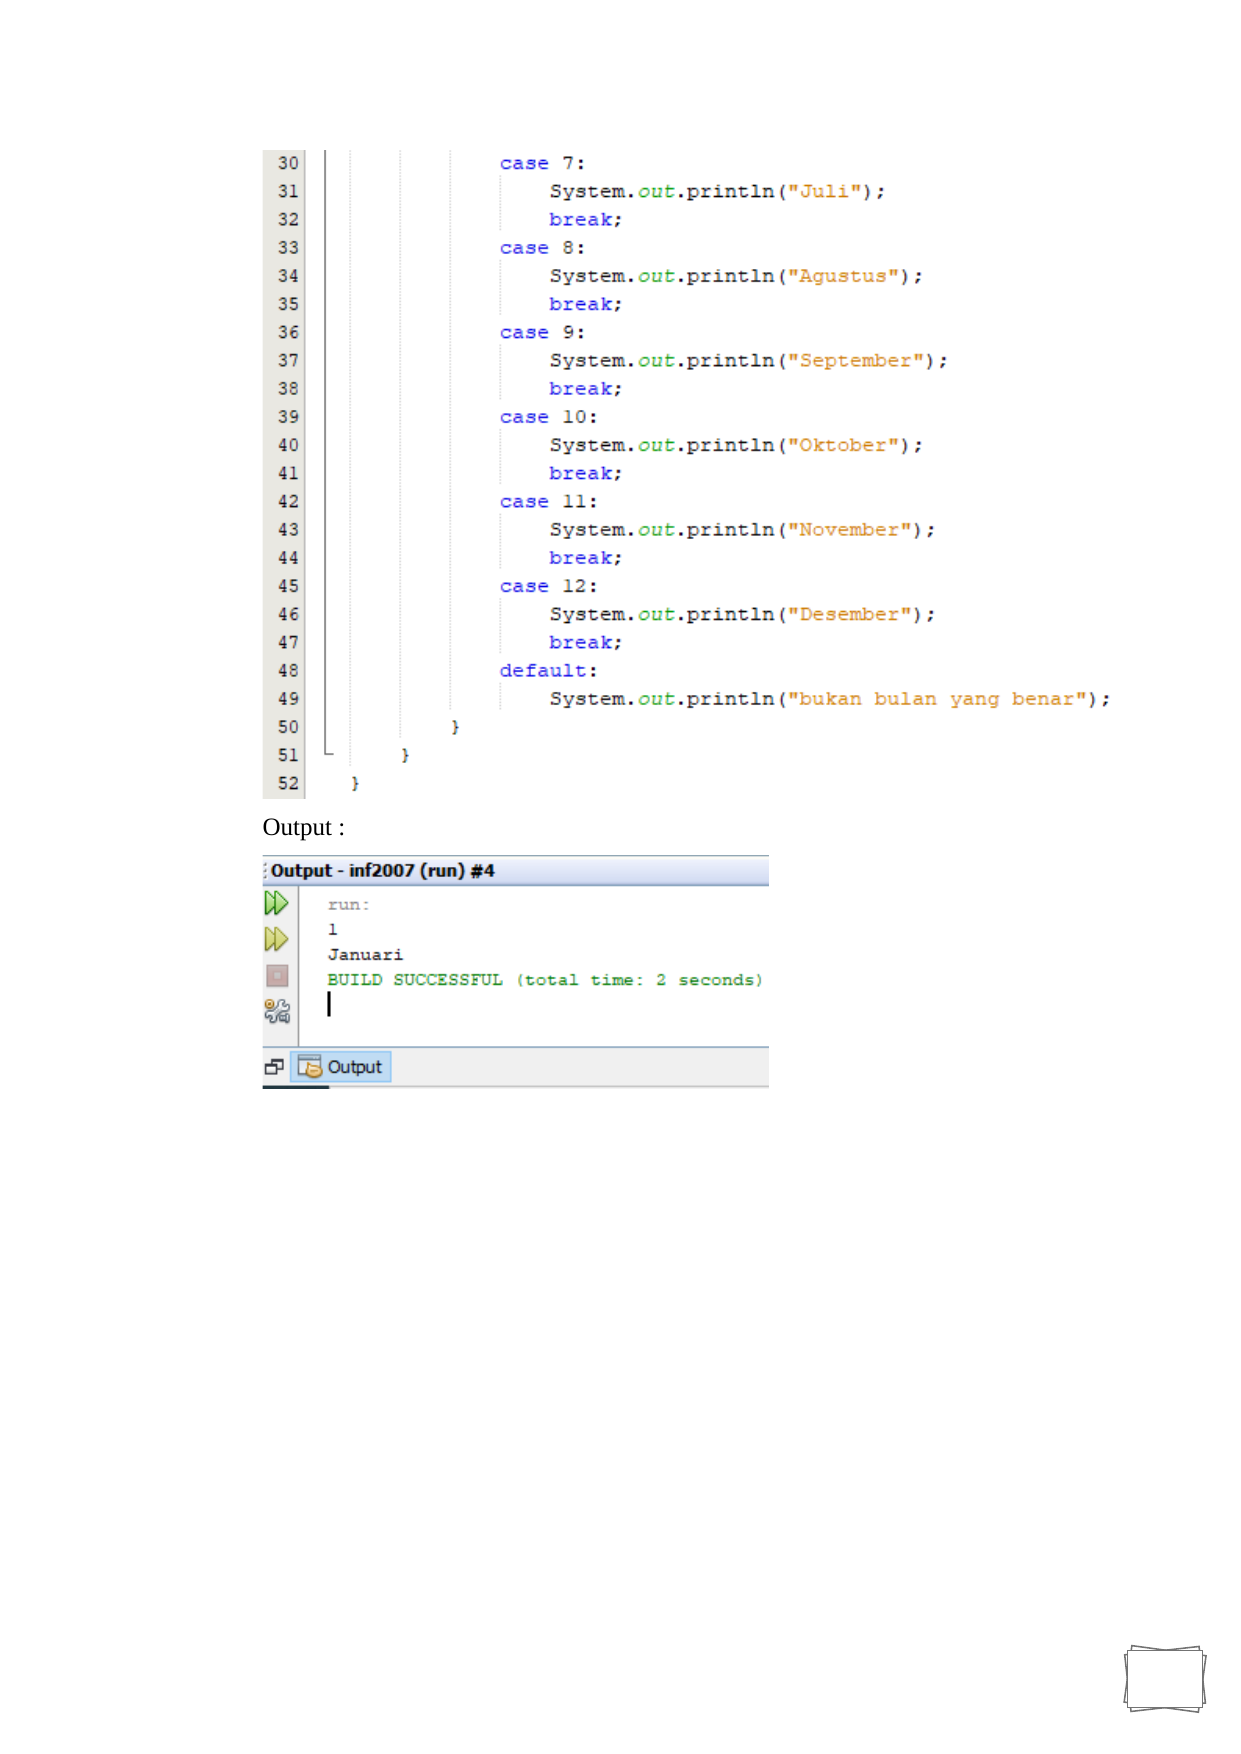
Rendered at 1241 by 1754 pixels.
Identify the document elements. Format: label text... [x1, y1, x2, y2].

list Output : [262, 812, 1090, 841]
picture [262, 150, 1130, 799]
picture [262, 855, 769, 1089]
